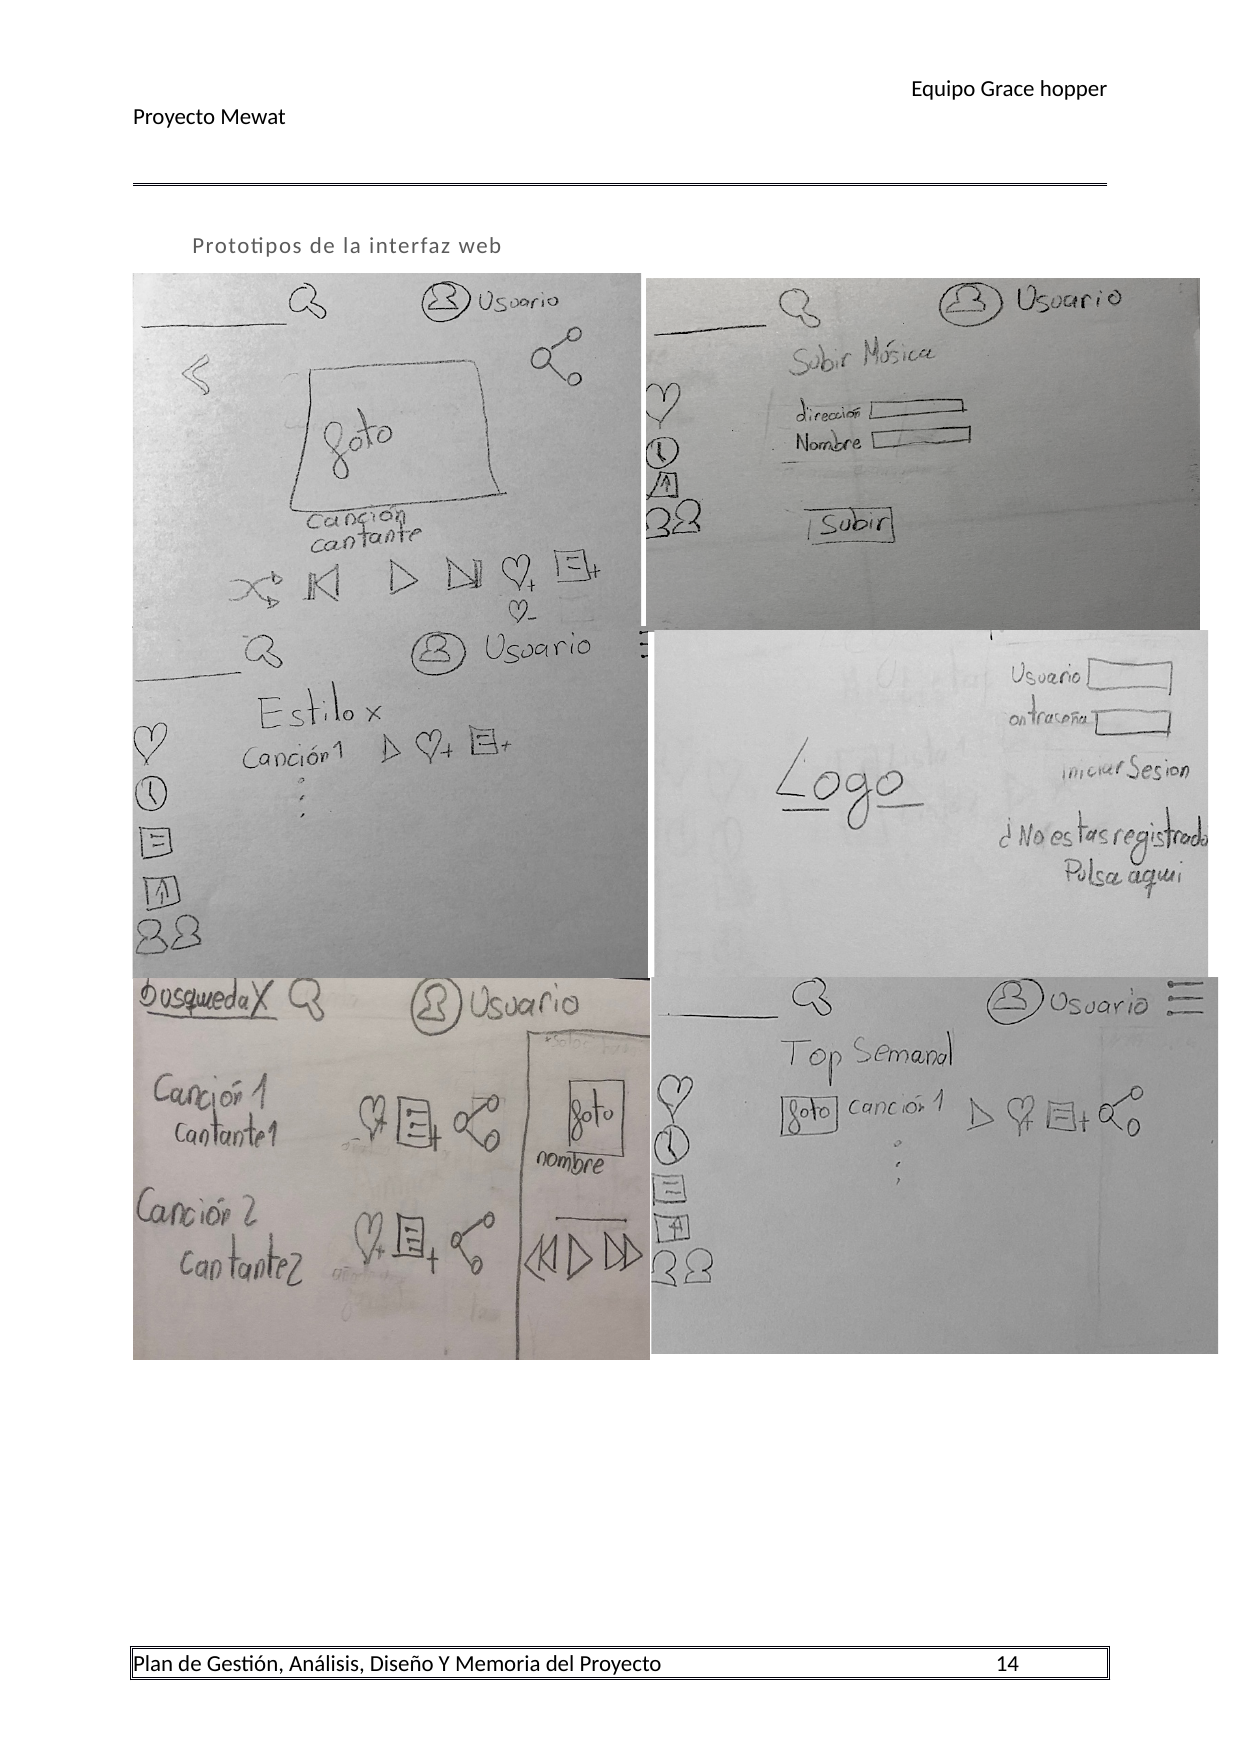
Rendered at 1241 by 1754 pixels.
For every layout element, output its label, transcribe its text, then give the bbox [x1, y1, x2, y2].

subtitle Prototipos de la interfaz web [133, 231, 1107, 259]
picture [132, 273, 1219, 1360]
